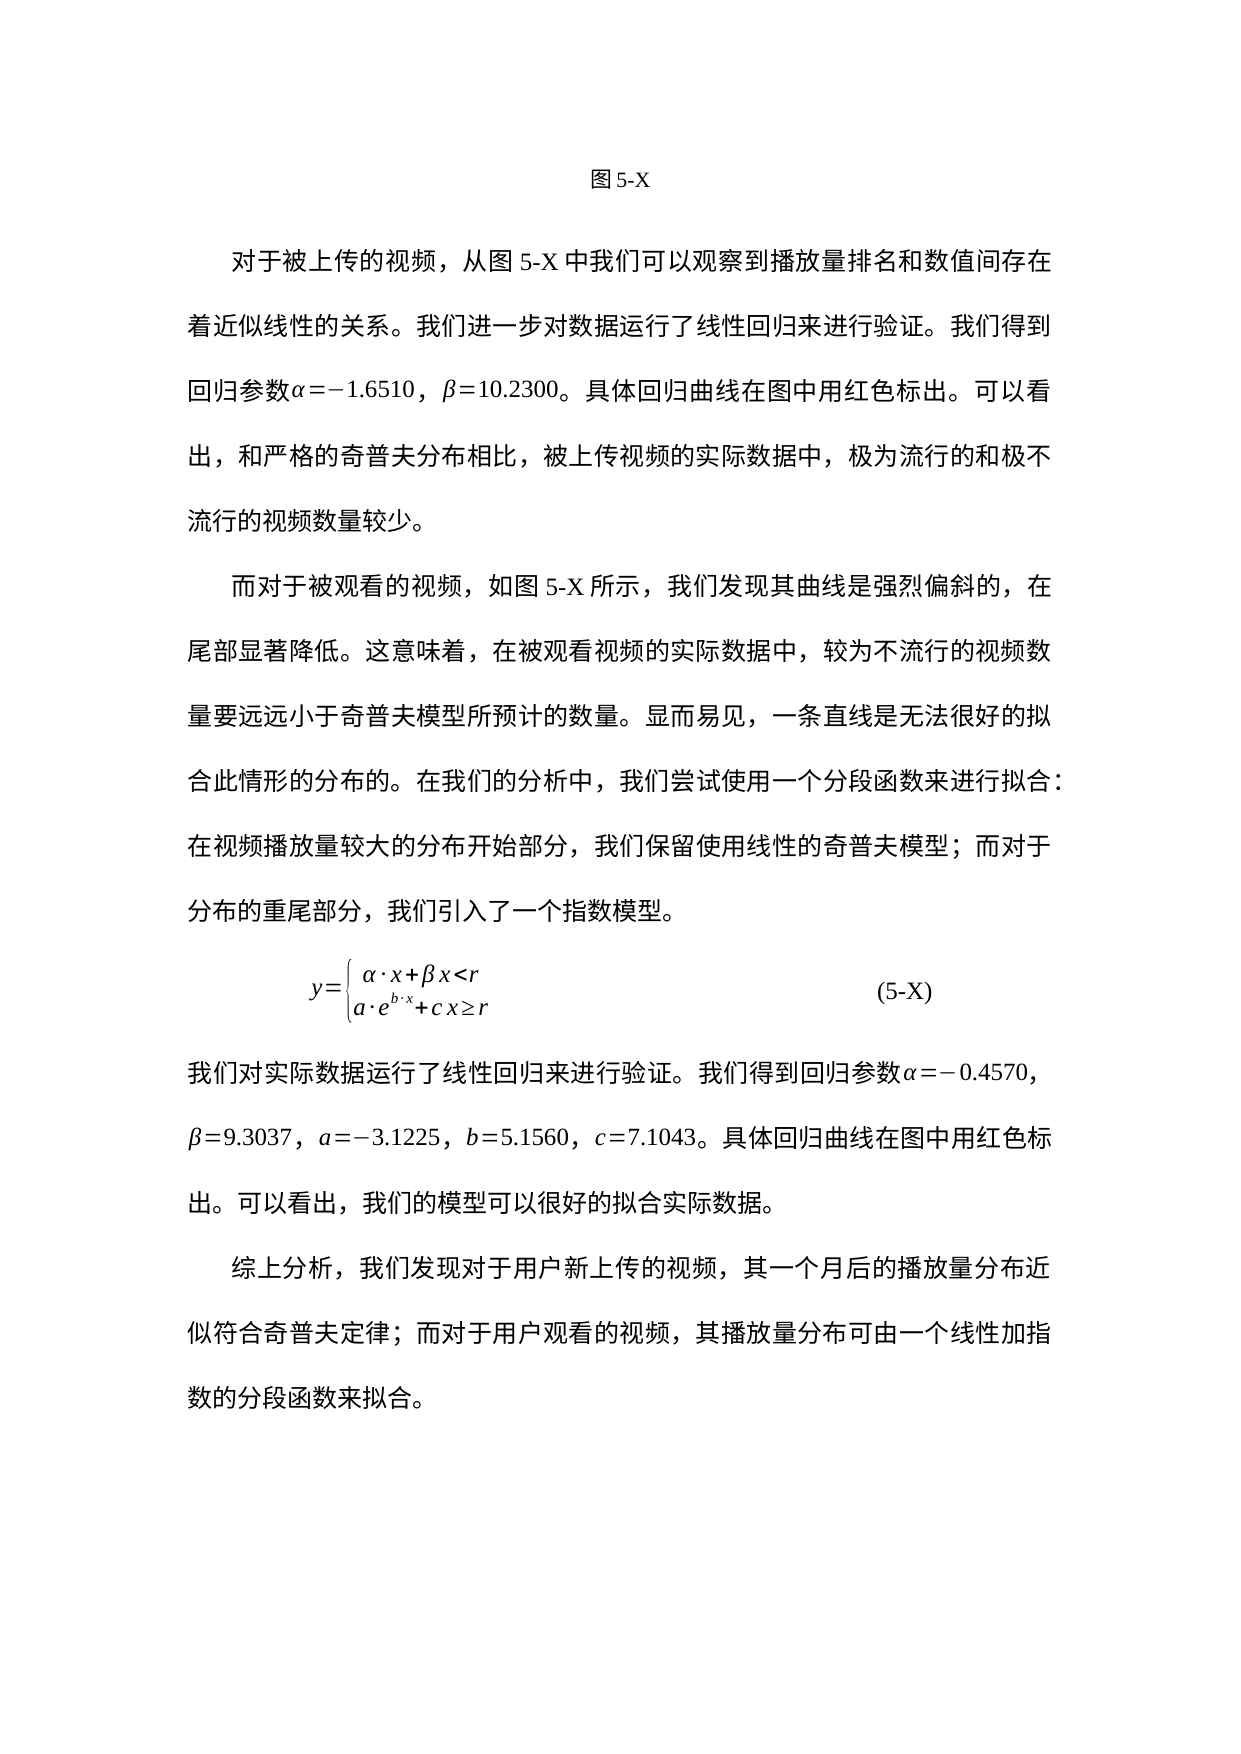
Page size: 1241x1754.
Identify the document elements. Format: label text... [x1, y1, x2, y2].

text 综上分析，我们发现对于用户新上传的视频，其一个月后的播放量分布近似符合奇普夫定律；而对于用户观看的视频，其播放量分布可由一个线性加指数的分段函数来拟合。 [187, 1234, 1053, 1429]
text 对于被上传的视频，从图5-X中我们可以观察到播放量排名和数值间存在着近似线性的关系。我们进一步对数据运行了线性回归来进行验证。我们得到回归参数，。具体回归曲线在图中用红色标出。可以看出，和严格的奇普夫分布相比，被上传视频的实际数据中，极为流行的和极不流行的视频数量较少。 [187, 227, 1053, 552]
text 而对于被观看的视频，如图5-X所示，我们发现其曲线是强烈偏斜的，在尾部显著降低。这意味着，在被观看视频的实际数据中，较为不流行的视频数量要远远小于奇普夫模型所预计的数量。显而易见，一条直线是无法很好的拟合此情形的分布的。在我们的分析中，我们尝试使用一个分段函数来进行拟合：在视频播放量较大的分布开始部分，我们保留使用线性的奇普夫模型；而对于分布的重尾部分，我们引入了一个指数模型。 [187, 552, 1053, 942]
text 图5-X [187, 162, 1053, 194]
text (5-X) [187, 942, 1053, 1039]
text 我们对实际数据运行了线性回归来进行验证。我们得到回归参数，，，，。具体回归曲线在图中用红色标出。可以看出，我们的模型可以很好的拟合实际数据。 [187, 1039, 1053, 1234]
